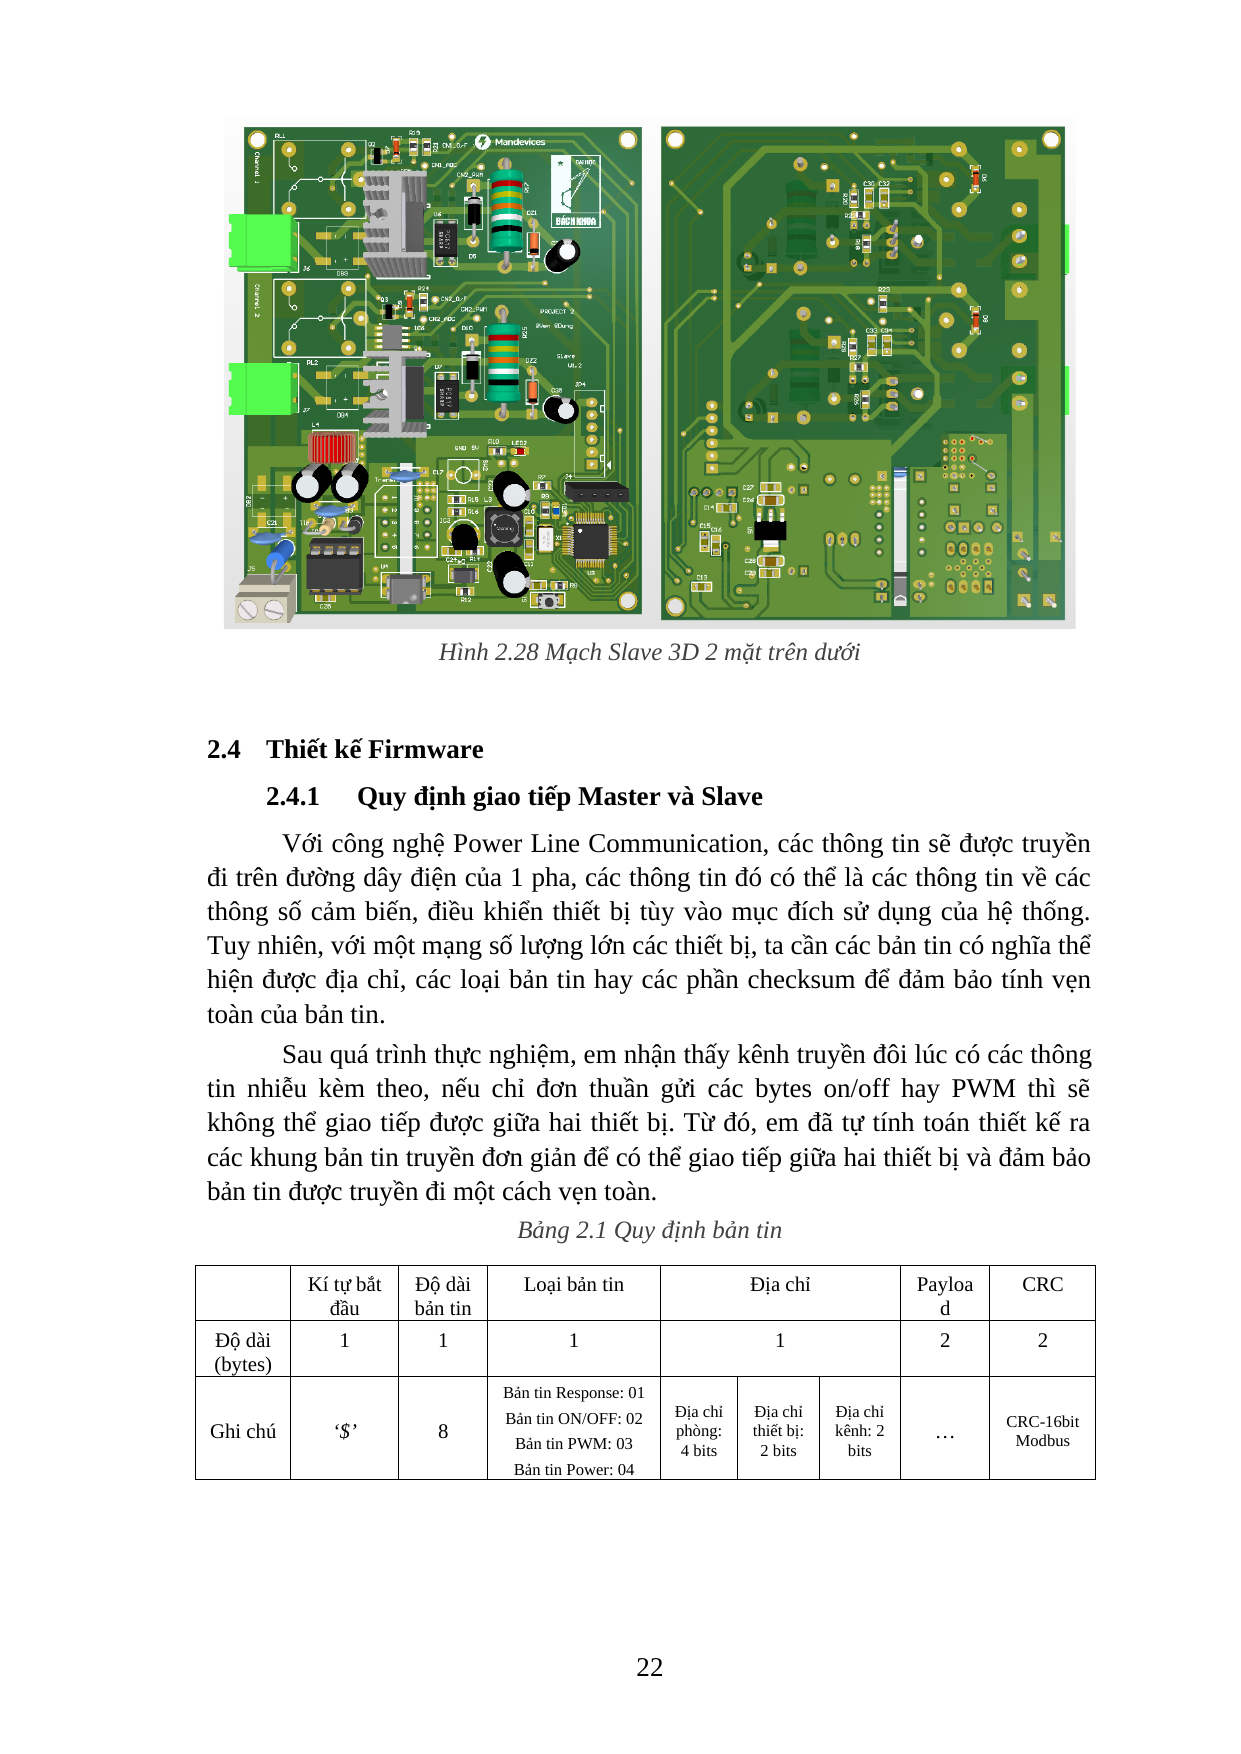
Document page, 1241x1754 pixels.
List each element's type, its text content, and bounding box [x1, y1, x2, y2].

table_header Địa chỉ [661, 1266, 900, 1320]
table_cell CRC-16bit Modbus [990, 1377, 1095, 1478]
table_cell Độ dài (bytes) [196, 1321, 290, 1376]
table_cell Địa chỉ thiết bị: 2 bits [738, 1377, 819, 1478]
table_cell Địa chỉ kênh: 2 bits [820, 1377, 900, 1478]
subtitle Thiết kế Firmware [207, 734, 1092, 765]
table_cell 2 [901, 1321, 989, 1376]
table_cell 1 [661, 1321, 900, 1376]
table_cell 1 [291, 1321, 398, 1376]
table_cell Ghi chú [196, 1377, 290, 1478]
table_header [196, 1266, 290, 1320]
table_cell 1 [399, 1321, 487, 1376]
text Bảng 2.3 Quy định bản tin [207, 1215, 1092, 1244]
table_cell 1 [488, 1321, 660, 1376]
table_cell Địa chỉ phòng: 4 bits [661, 1377, 737, 1478]
table_header Payload [901, 1266, 989, 1320]
table_header CRC [990, 1266, 1095, 1320]
table_header Loại bản tin [488, 1266, 660, 1320]
table_cell 8 [399, 1377, 487, 1478]
table_header Kí tự bắt đầu [291, 1266, 398, 1320]
subtitle Quy định giao tiếp Master và Slave [266, 780, 1092, 811]
table_cell ‘$’ [291, 1377, 398, 1478]
table_cell … [901, 1377, 989, 1478]
text Với công nghệ Power Line Communication, các thông tin sẽ được truyền đi trên đường dây điện của 1 pha, các thông tin đó có thể là các thông tin về các thông số cảm biến, điều khiển thiết bị tùy vào mục đích sử dụng của hệ thống. Tuy nhiên, với một mạng số lượng lớn các thiết bị, ta cần các bản tin có nghĩa thể hiện được địa chỉ, các loại bản tin hay các phần checksum để đảm bảo tính vẹn toàn của bản tin. [207, 827, 1092, 1029]
table_cell Bản tin Response: 01 Bản tin ON/OFF: 02 Bản tin PWM: 03 Bản tin Power: 04 [488, 1377, 660, 1478]
picture [223, 118, 1076, 629]
text Hình 2.21 Mạch Slave 3D 2 mặt trên dưới [207, 637, 1092, 666]
table_cell 2 [990, 1321, 1095, 1376]
text Sau quá trình thực nghiệm, em nhận thấy kênh truyền đôi lúc có các thông tin nhiễu kèm theo, nếu chỉ đơn thuần gửi các bytes on/off hay PWM thì sẽ không thể giao tiếp được giữa hai thiết bị. Từ đó, em đã tự tính toán thiết kế ra các khung bản tin truyền đơn giản để có thể giao tiếp giữa hai thiết bị và đảm bảo bản tin được truyền đi một cách vẹn toàn. [207, 1038, 1092, 1206]
table_header Độ dài bản tin [399, 1266, 487, 1320]
